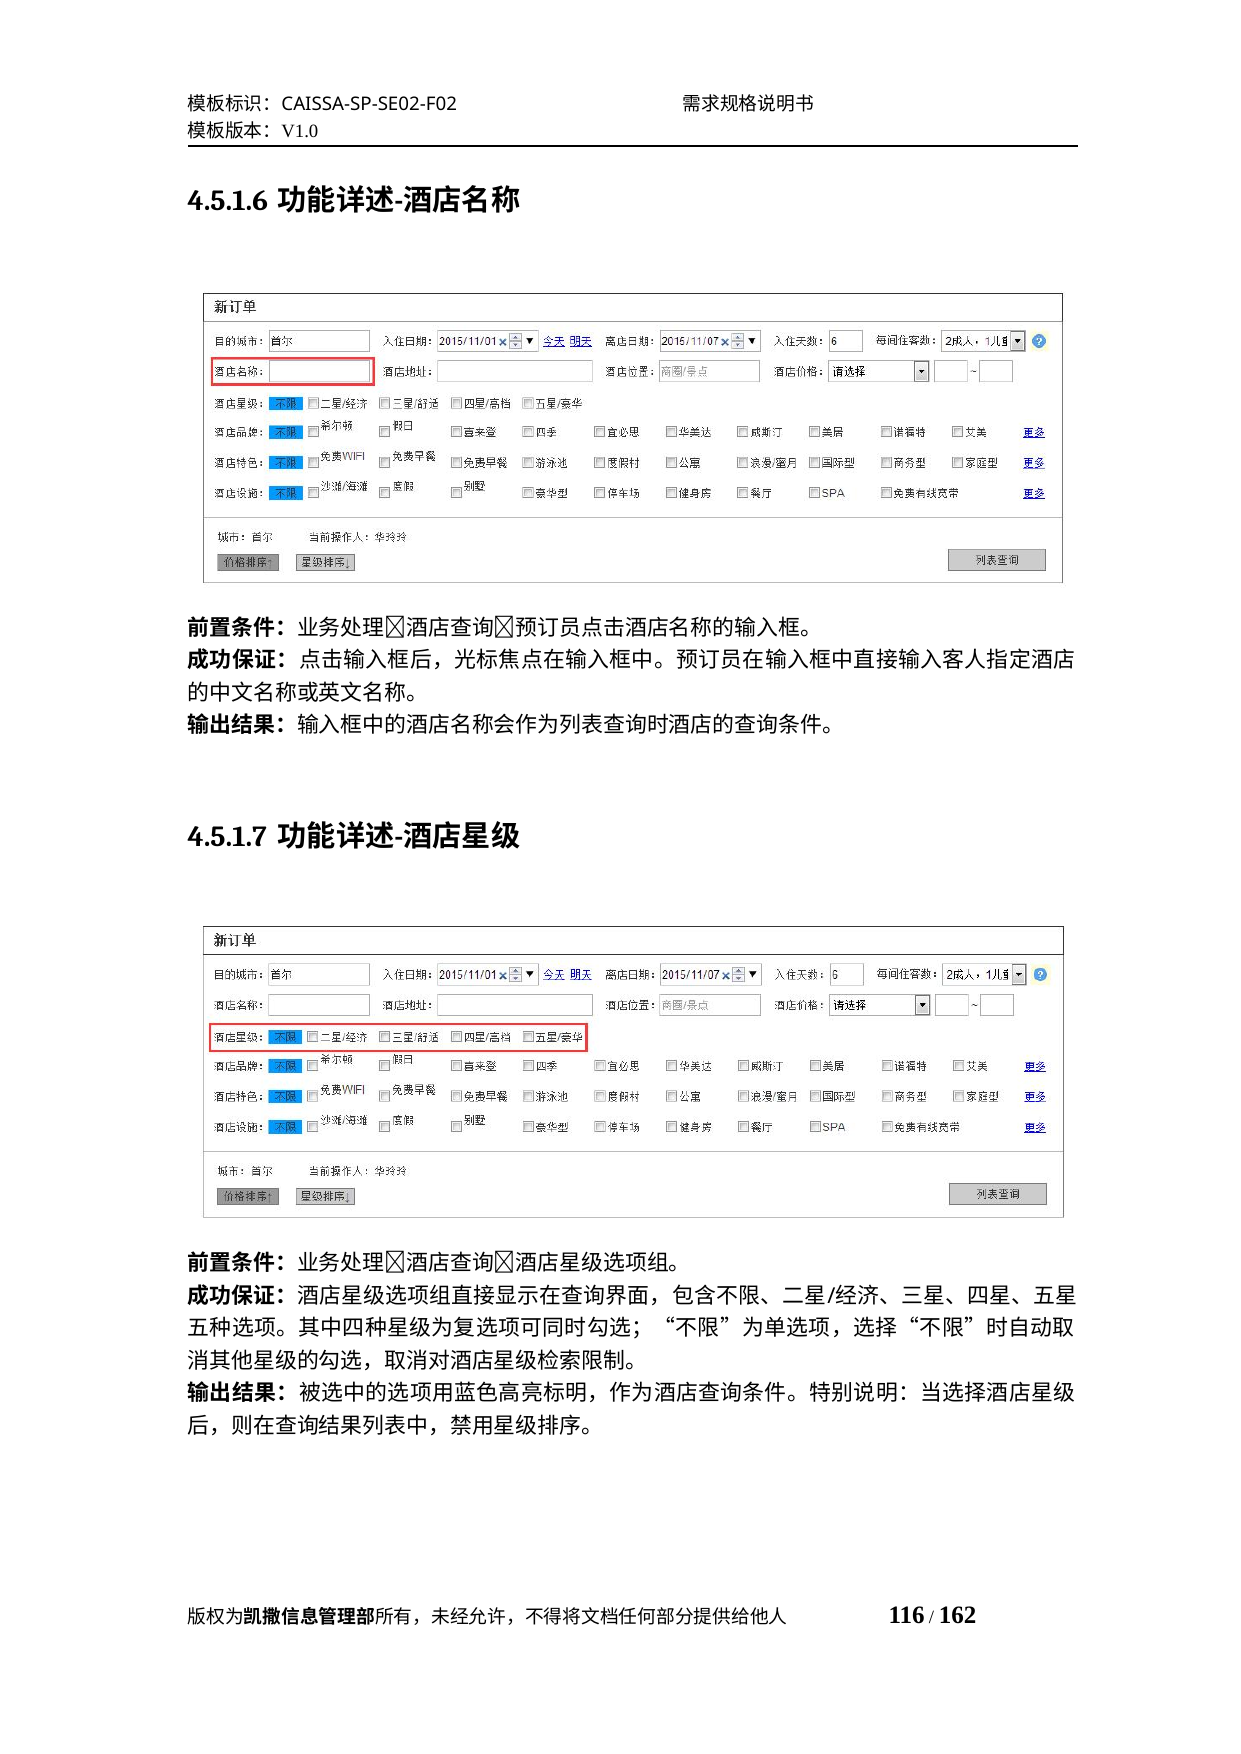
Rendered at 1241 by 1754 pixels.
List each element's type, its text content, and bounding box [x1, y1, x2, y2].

text 成功保证：点击输入框后，光标焦点在输入框中。预订员在输入框中直接输入客人指定酒店的中文名称或英文名称。 [187, 642, 1078, 707]
subtitle 功能详述-酒店名称 [187, 166, 1078, 231]
text 成功保证：酒店星级选项组直接显示在查询界面，包含不限、二星/经济、三星、四星、五星五种选项。其中四种星级为复选项可同时勾选；“不限”为单选项，选择“不限”时自动取消其他星级的勾选，取消对酒店星级检索限制。 [187, 1277, 1078, 1375]
text 前置条件：业务处理酒店查询酒店星级选项组。 [187, 1245, 1078, 1277]
text 输出结果：输入框中的酒店名称会作为列表查询时酒店的查询条件。 [187, 707, 1078, 739]
picture [193, 920, 1072, 1223]
picture [196, 284, 1069, 588]
text 前置条件：业务处理酒店查询预订员点击酒店名称的输入框。 [187, 609, 1078, 642]
text 输出结果：被选中的选项用蓝色高亮标明，作为酒店查询条件。特别说明：当选择酒店星级后，则在查询结果列表中，禁用星级排序。 [187, 1375, 1078, 1440]
subtitle 功能详述-酒店星级 [187, 801, 1078, 866]
